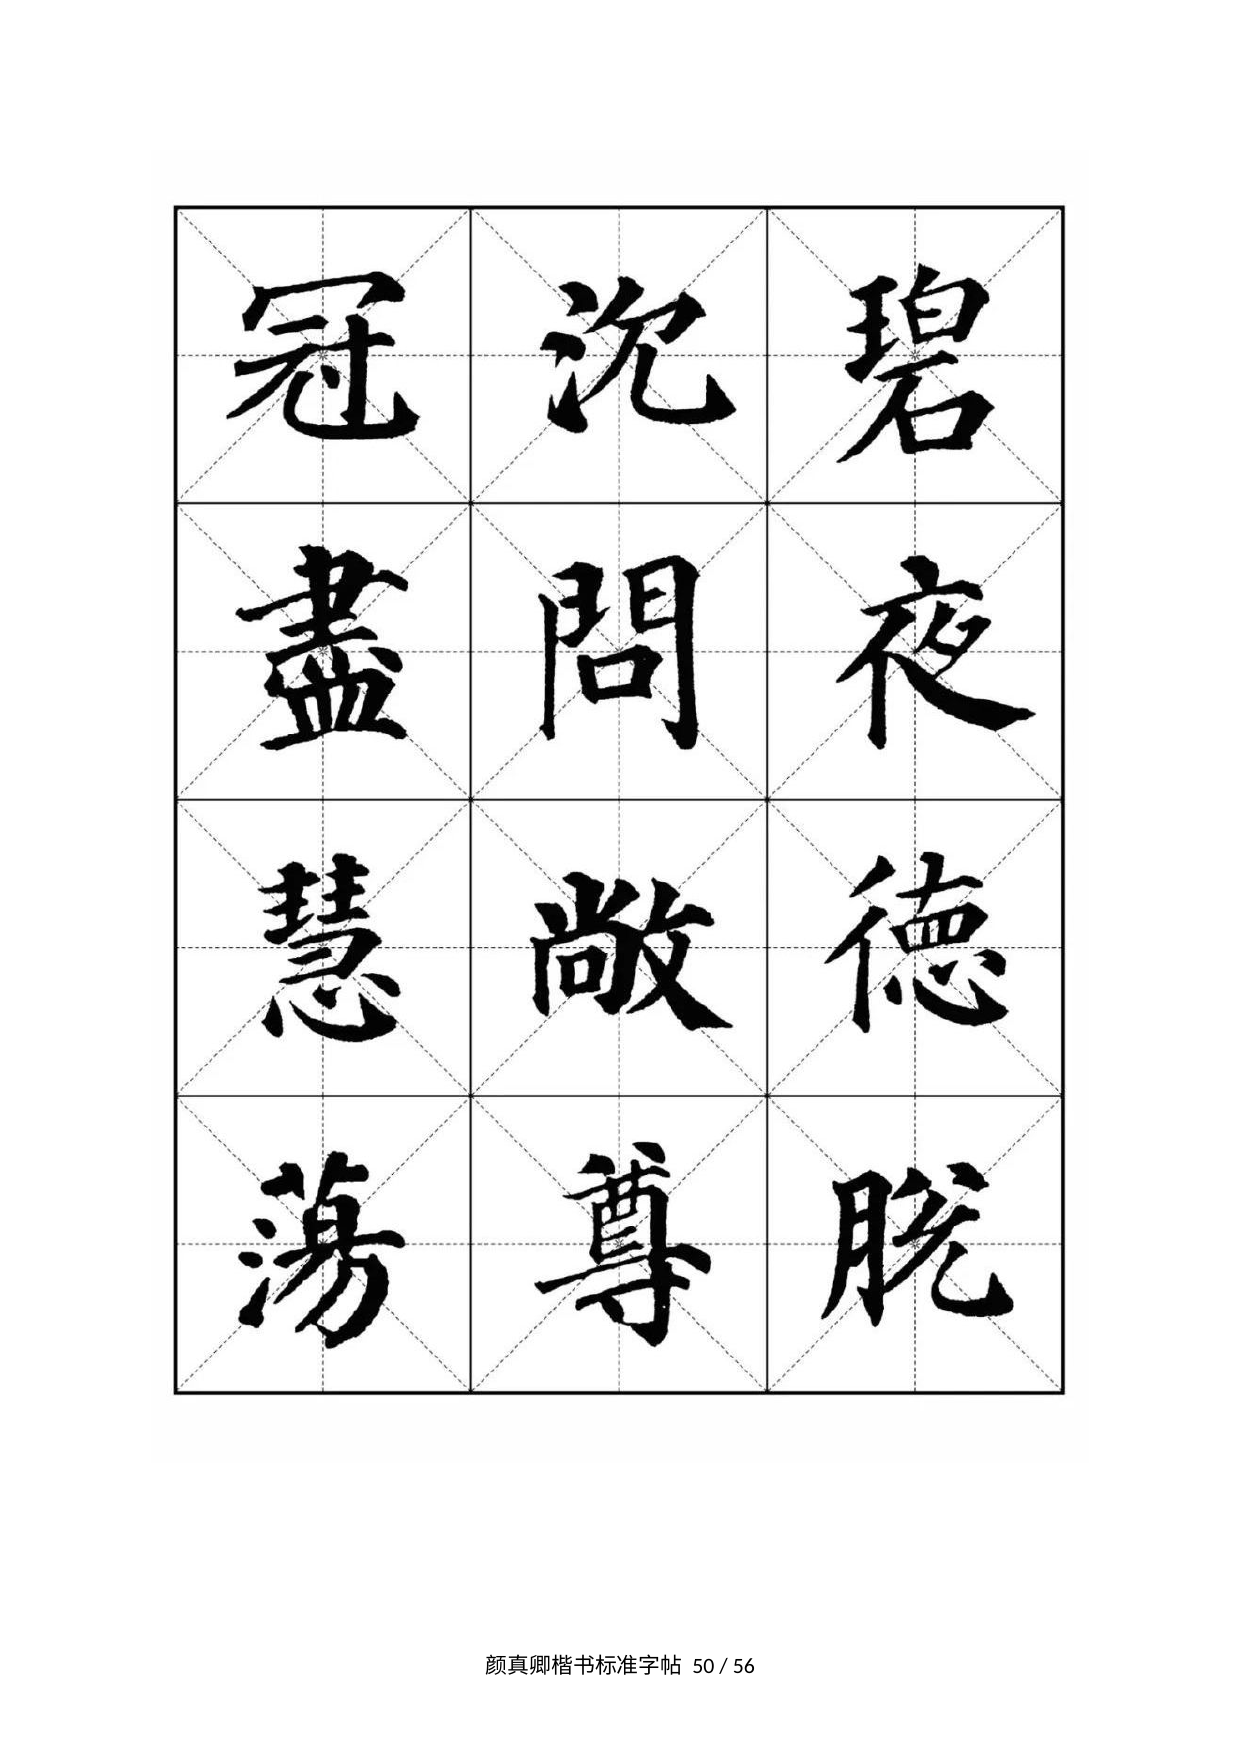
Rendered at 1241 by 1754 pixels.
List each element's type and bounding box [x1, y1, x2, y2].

picture [151, 150, 1089, 1463]
